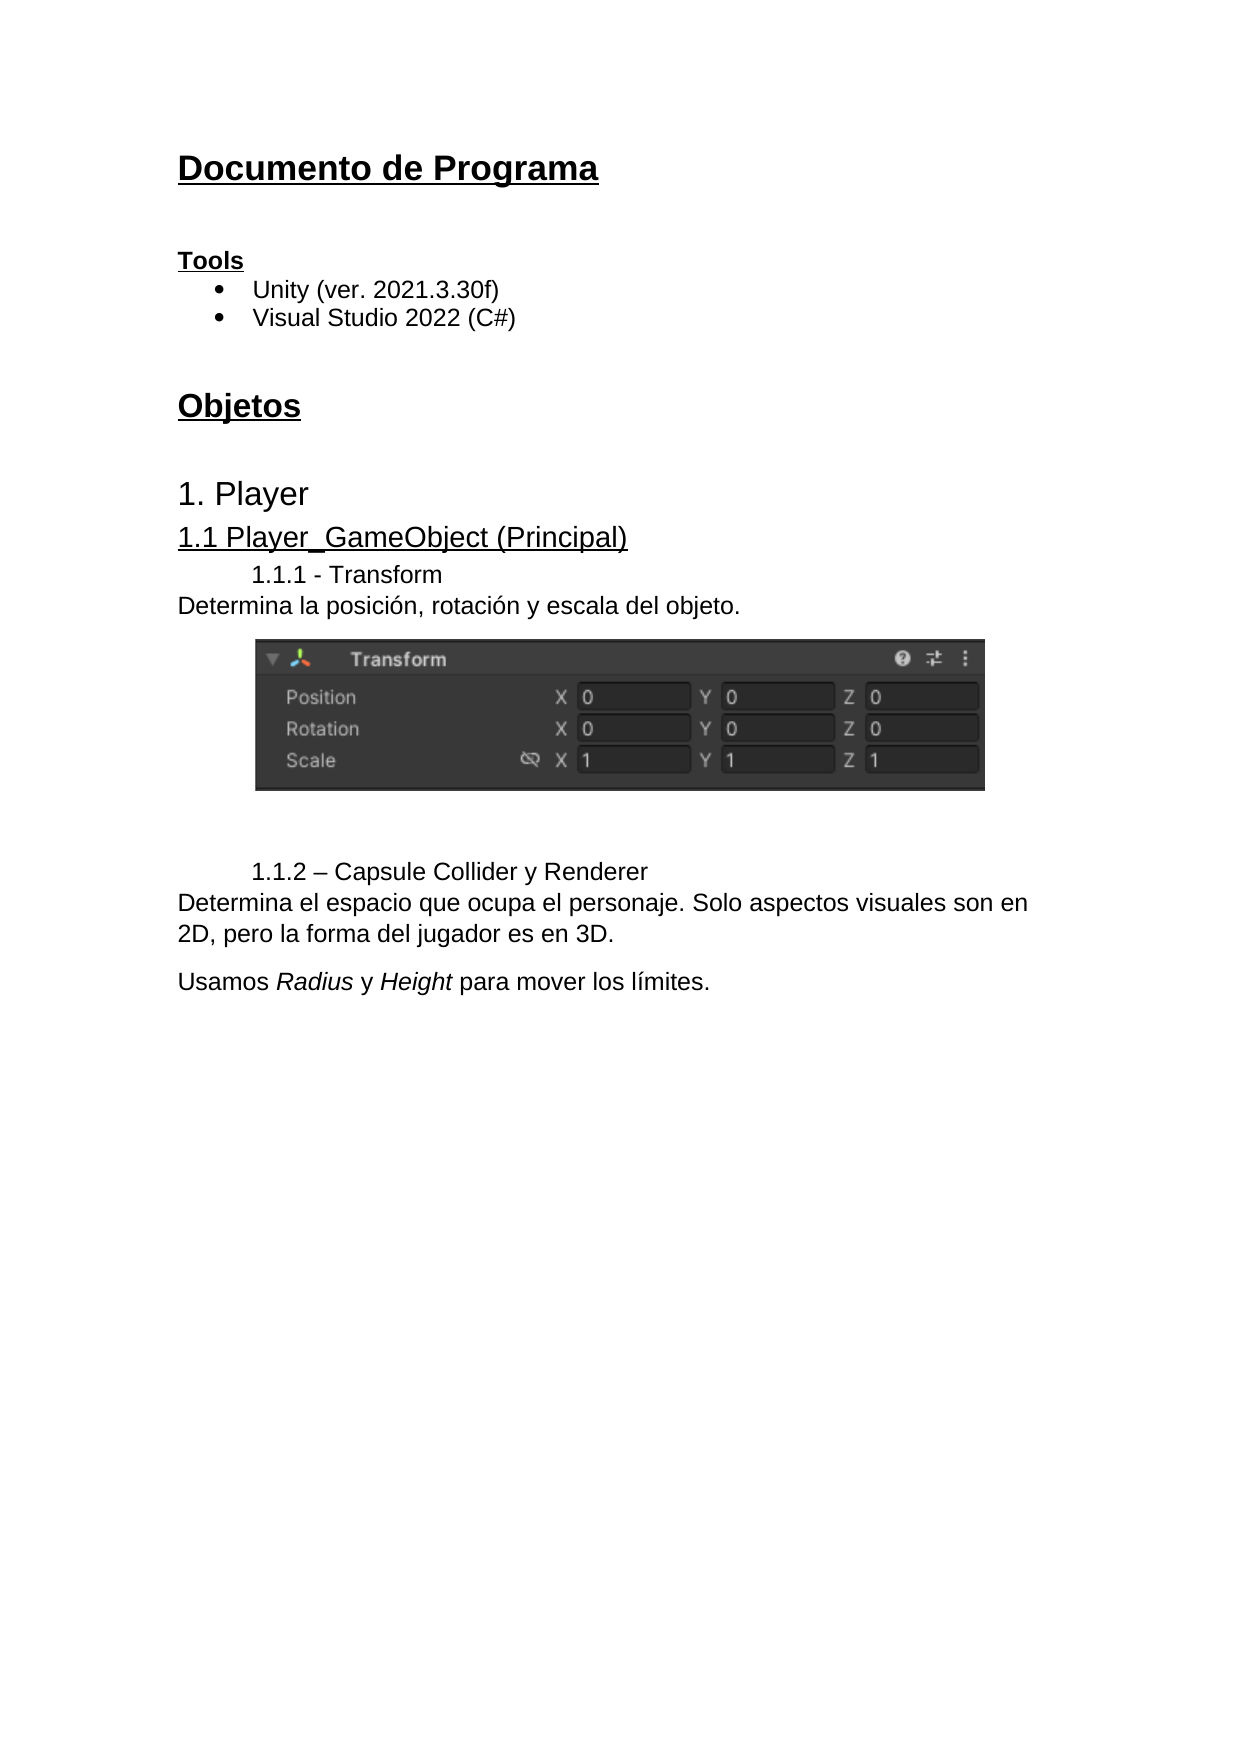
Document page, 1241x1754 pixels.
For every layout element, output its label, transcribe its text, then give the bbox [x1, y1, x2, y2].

text Determina el espacio que ocupa el personaje. Solo aspectos visuales son en 2D, pero la forma del jugador es en 3D. [177, 888, 1063, 948]
list Visual Studio 2022 (C#) [215, 303, 1063, 332]
picture [255, 639, 985, 791]
subtitle 1. Player [177, 474, 1063, 513]
subtitle 1.1.1 - Transform [177, 560, 1063, 589]
text Tools [177, 246, 1063, 274]
list Unity (ver. 2021.3.30f) [215, 274, 1063, 303]
subtitle 1.1 Player_GameObject (Principal) [177, 520, 1063, 553]
subtitle Objetos [177, 386, 1063, 424]
text Documento de Programa [177, 148, 1063, 188]
subtitle 1.1.2 – Capsule Collider y Renderer [177, 857, 1063, 886]
text Usamos Radius y Height para mover los límites. [177, 967, 1063, 996]
text Determina la posición, rotación y escala del objeto. [177, 591, 1063, 620]
